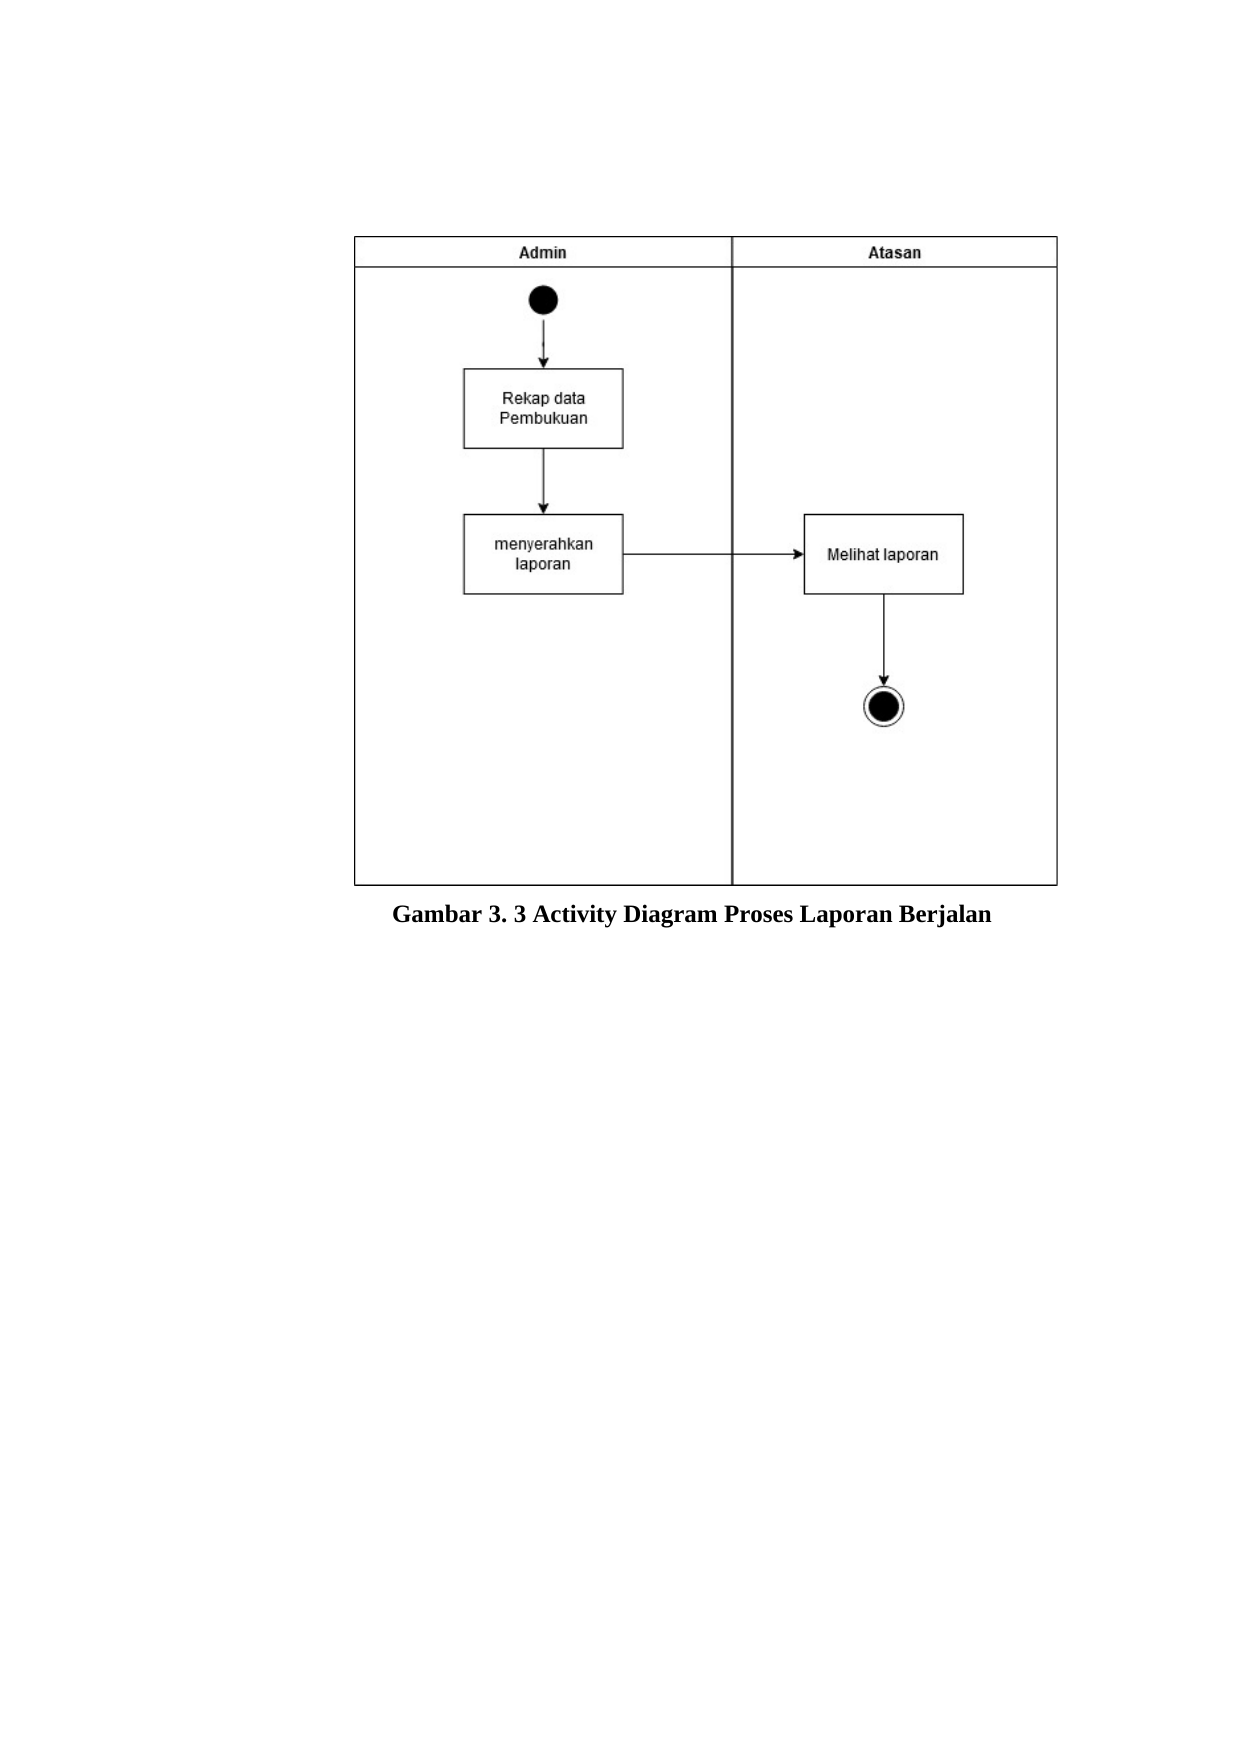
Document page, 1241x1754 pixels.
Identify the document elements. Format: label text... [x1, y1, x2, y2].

text Gambar 3. 3 Activity Diagram Proses Laporan Berjalan [321, 899, 1063, 928]
picture [354, 236, 1058, 886]
